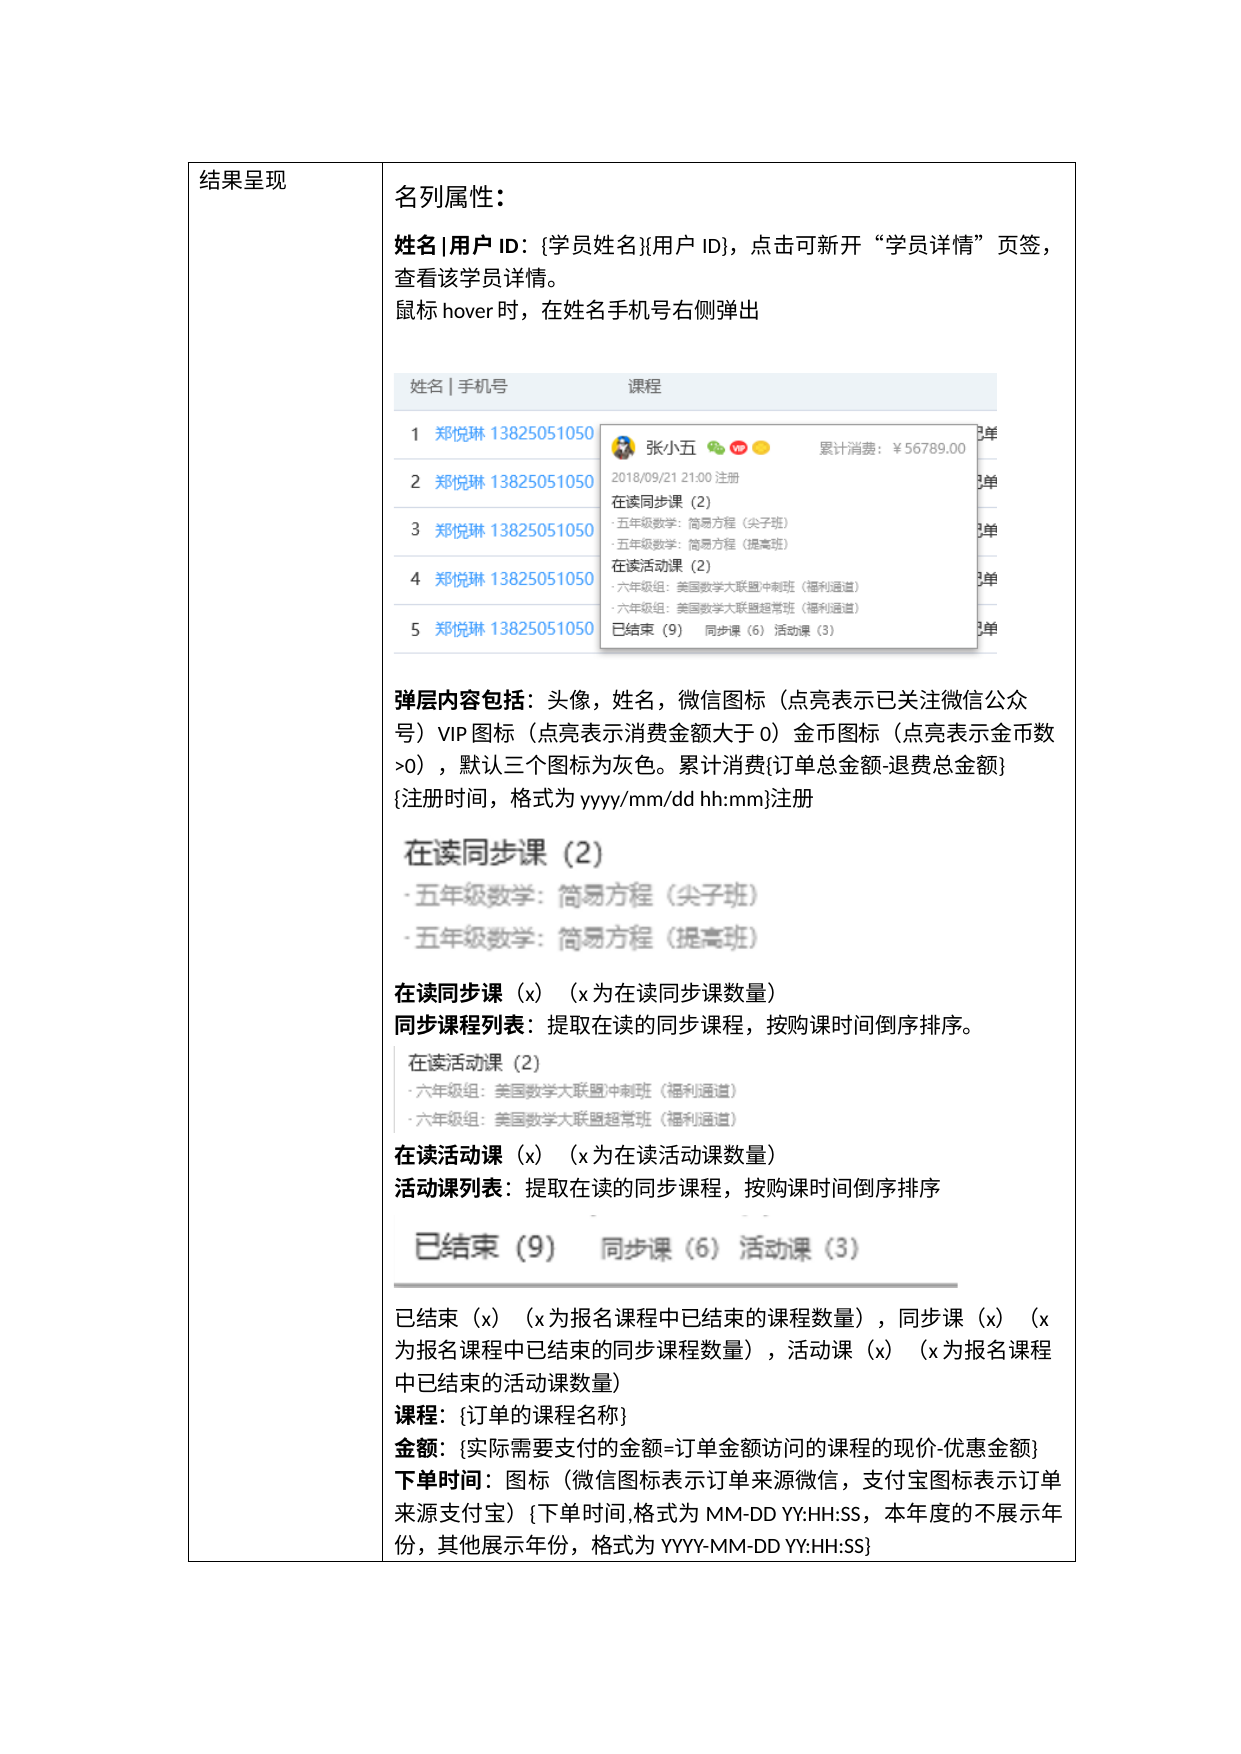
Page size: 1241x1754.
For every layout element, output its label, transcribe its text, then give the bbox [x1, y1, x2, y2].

table_cell 结果呈现 [189, 163, 382, 1561]
picture [393, 1215, 958, 1288]
picture [393, 828, 841, 960]
picture [393, 1046, 810, 1133]
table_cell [383, 163, 1075, 1561]
picture [393, 373, 997, 668]
